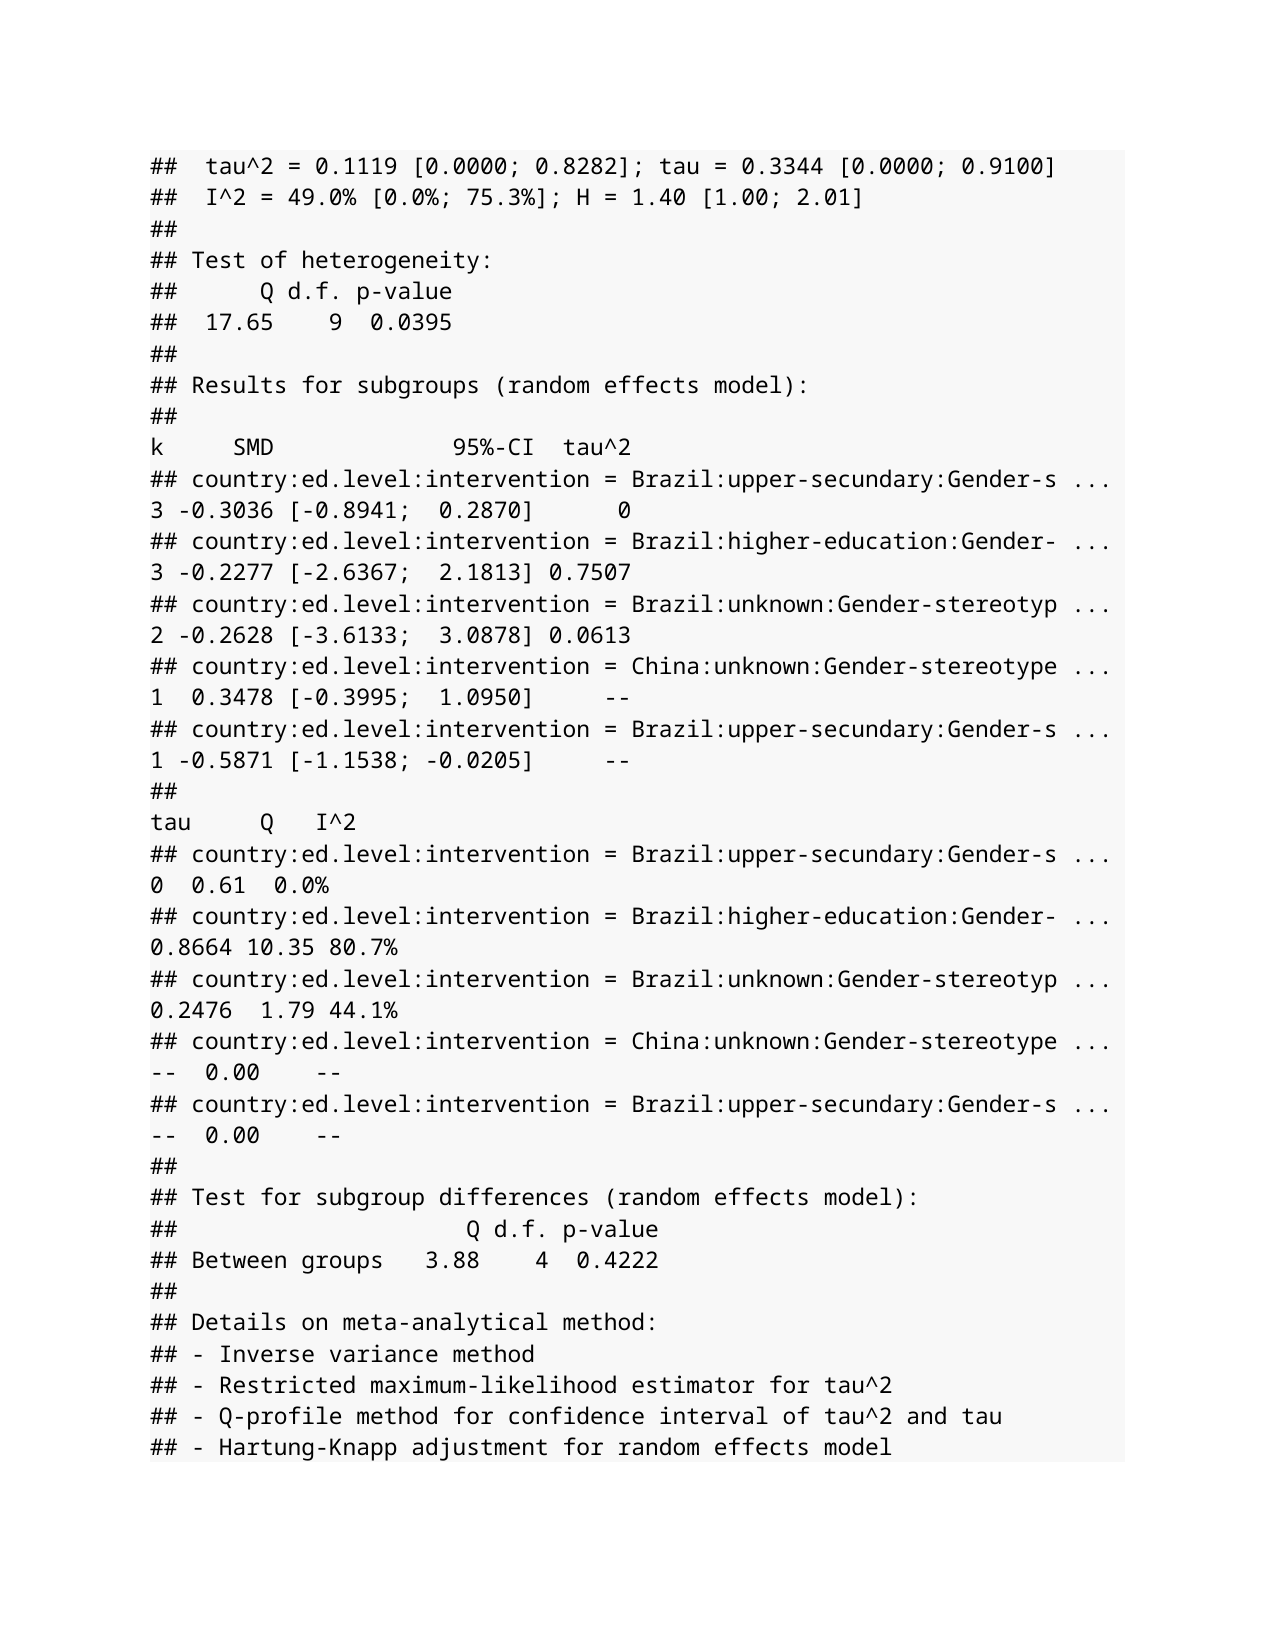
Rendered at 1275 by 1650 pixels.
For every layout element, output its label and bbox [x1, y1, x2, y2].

text [150, 150, 1125, 1462]
